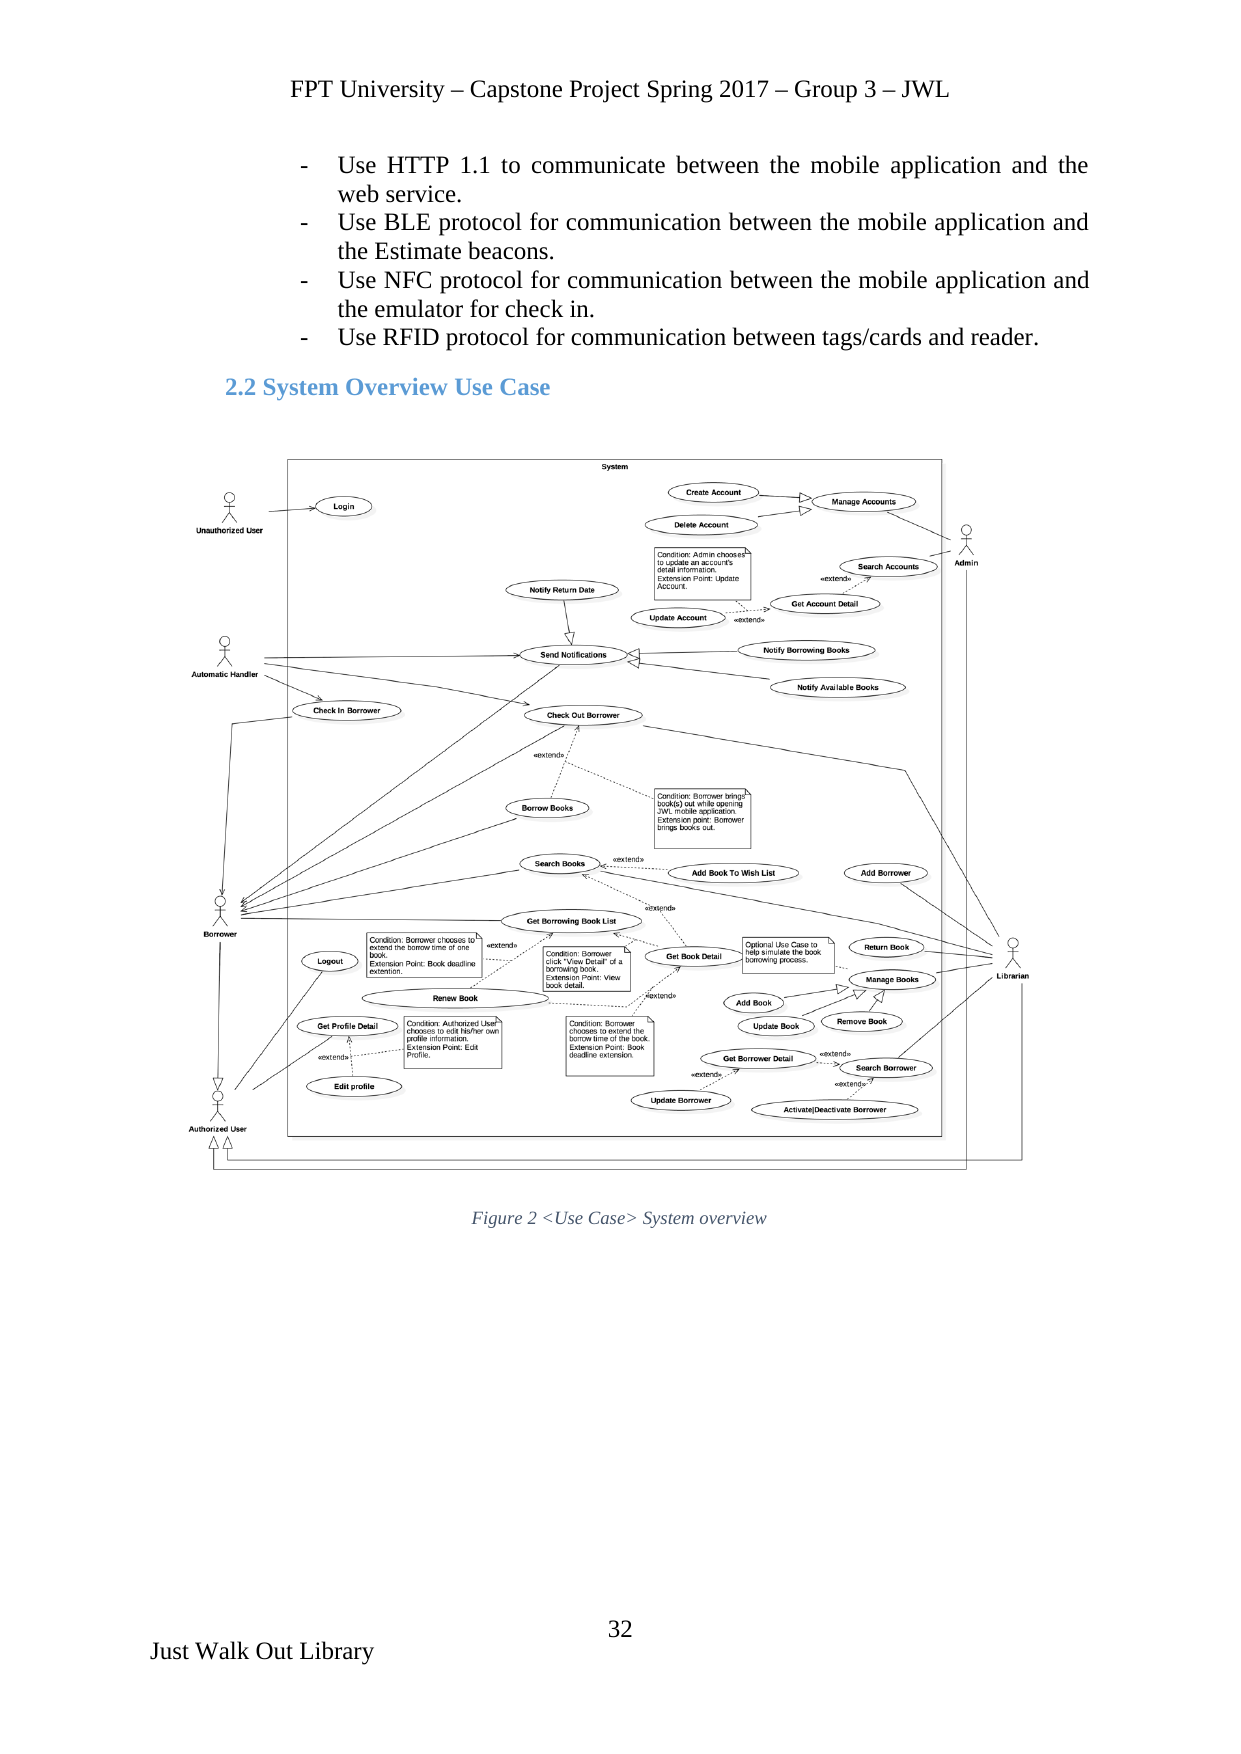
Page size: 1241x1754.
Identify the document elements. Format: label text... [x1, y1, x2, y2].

list Use NFC protocol for communication between the mobile application and the emulator for check in. [300, 265, 1090, 322]
list Use HTTP 1.1 to communicate between the mobile application and the web service. [300, 150, 1090, 207]
list Use BLE protocol for communication between the mobile application and the Estimate beacons. [300, 207, 1090, 265]
subtitle System Overview Use Case [225, 372, 1090, 401]
picture [150, 449, 1031, 1189]
list Use RFID protocol for communication between tags/cards and reader. [300, 322, 1090, 351]
